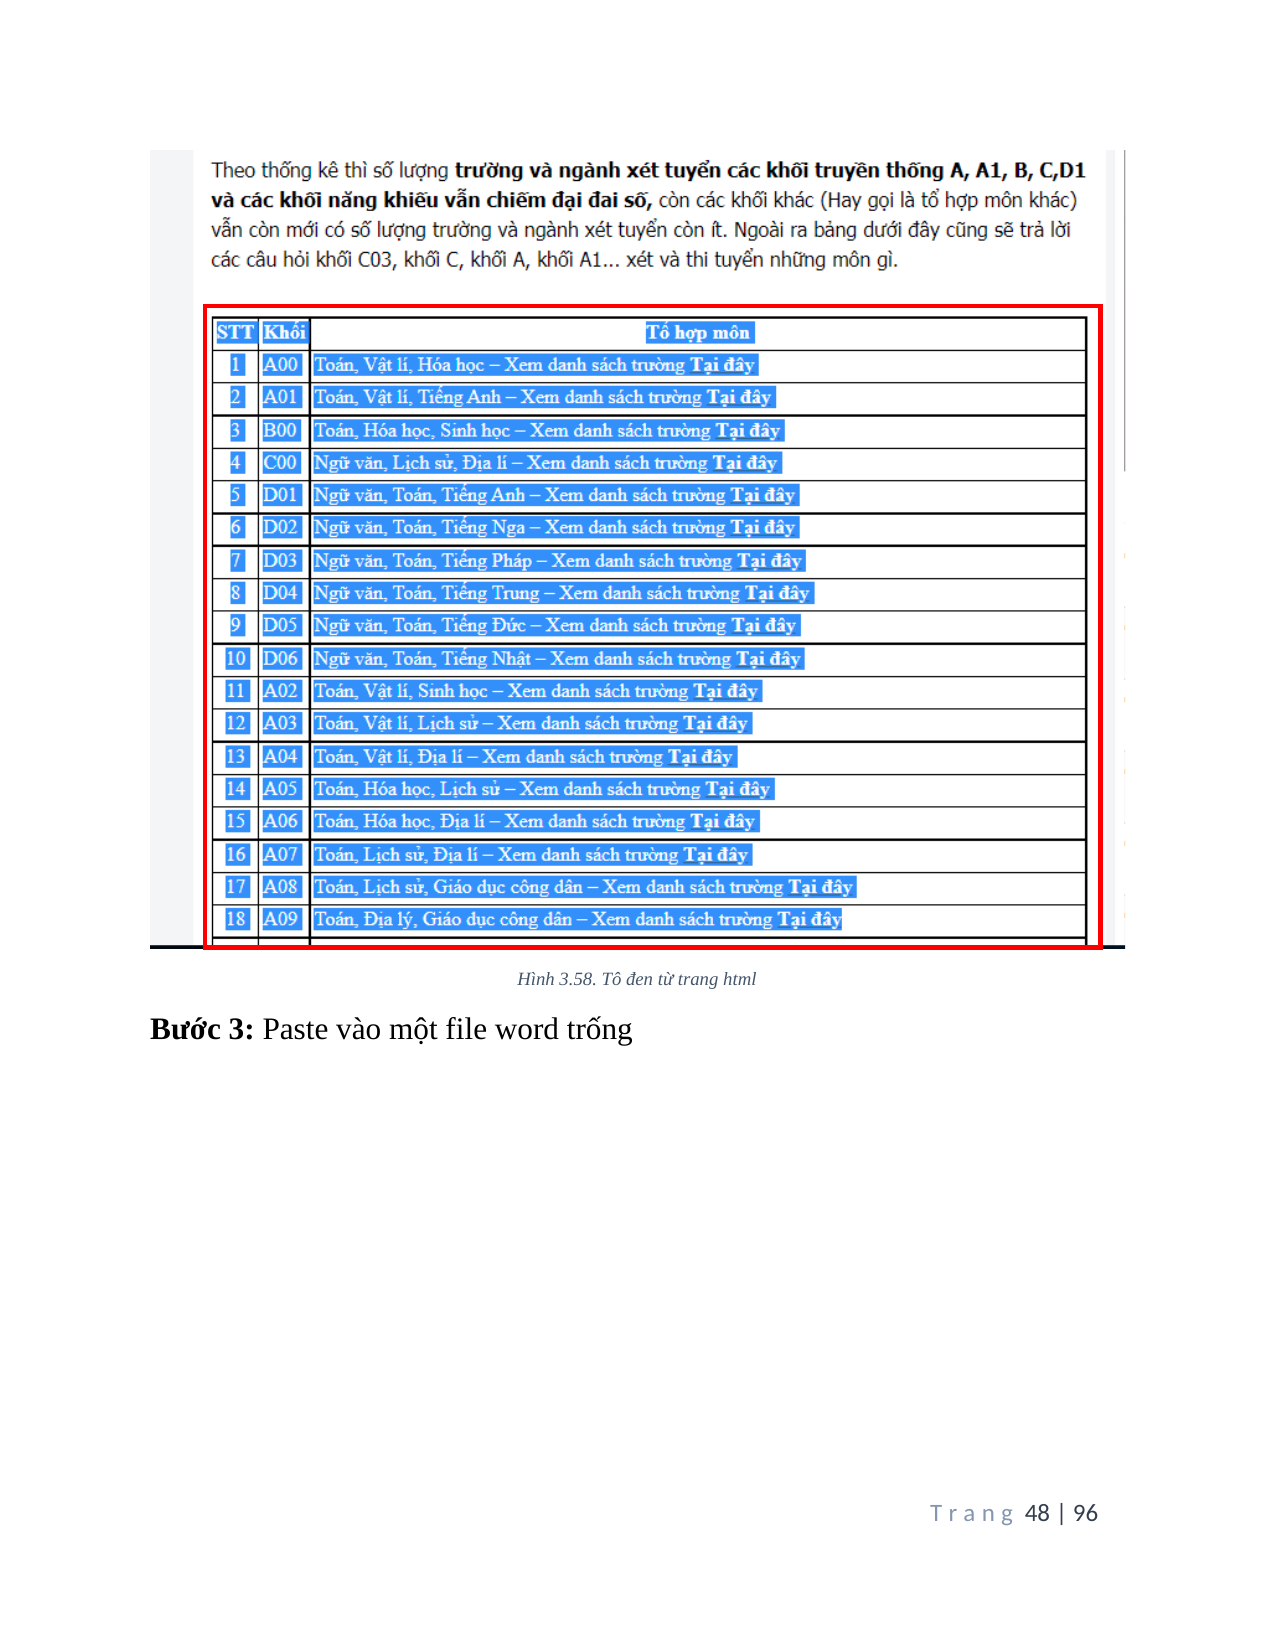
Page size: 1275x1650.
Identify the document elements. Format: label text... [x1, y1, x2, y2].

picture [150, 150, 1125, 949]
text Bước 3: Paste vào một file word trống [150, 1010, 1125, 1046]
picture [207, 308, 1098, 945]
